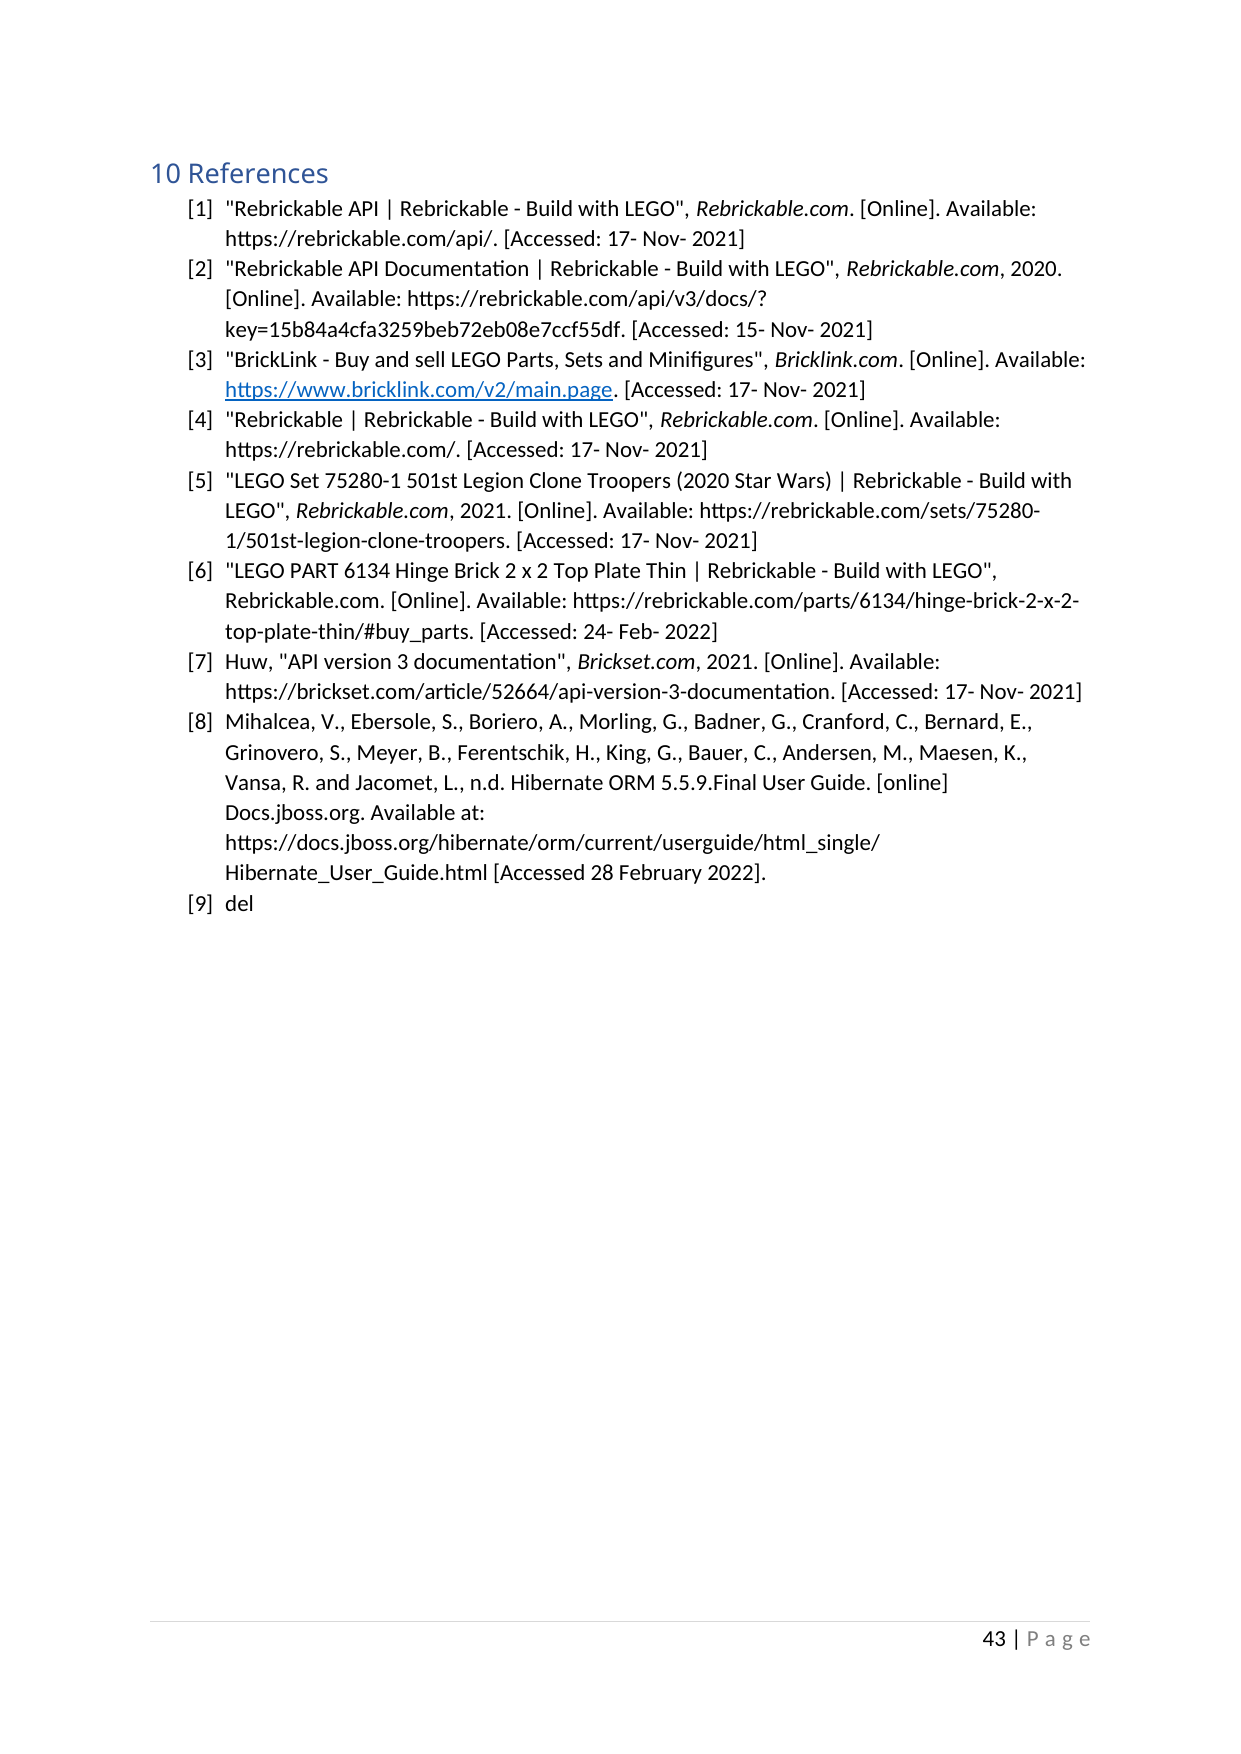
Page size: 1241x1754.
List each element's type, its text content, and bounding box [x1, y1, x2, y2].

list "Rebrickable API | Rebrickable - Build with LEGO", Rebrickable.com. [Online]. Available: https://rebrickable.com/api/. [Accessed: 17- Nov- 2021] [187, 194, 1090, 252]
list del [187, 889, 1090, 917]
subtitle References [150, 154, 1090, 191]
list "LEGO PART 6134 Hinge Brick 2 x 2 Top Plate Thin | Rebrickable - Build with LEGO", Rebrickable.com. [Online]. Available: https://rebrickable.com/parts/6134/hinge-brick-2-x-2-top-plate-thin/#buy_parts. [Accessed: 24- Feb- 2022] [187, 556, 1090, 645]
list Huw, "API version 3 documentation", Brickset.com, 2021. [Online]. Available: https://brickset.com/article/52664/api-version-3-documentation. [Accessed: 17- Nov- 2021] [187, 647, 1090, 705]
list "Rebrickable | Rebrickable - Build with LEGO", Rebrickable.com. [Online]. Available: https://rebrickable.com/. [Accessed: 17- Nov- 2021] [187, 405, 1090, 464]
list "LEGO Set 75280-1 501st Legion Clone Troopers (2020 Star Wars) | Rebrickable - Build with LEGO", Rebrickable.com, 2021. [Online]. Available: https://rebrickable.com/sets/75280-1/501st-legion-clone-troopers. [Accessed: 17- Nov- 2021] [187, 466, 1090, 554]
list "BrickLink - Buy and sell LEGO Parts, Sets and Minifigures", Bricklink.com. [Online]. Available: https://www.bricklink.com/v2/main.page. [Accessed: 17- Nov- 2021] [187, 345, 1090, 403]
list Mihalcea, V., Ebersole, S., Boriero, A., Morling, G., Badner, G., Cranford, C., Bernard, E., Grinovero, S., Meyer, B., Ferentschik, H., King, G., Bauer, C., Andersen, M., Maesen, K., Vansa, R. and Jacomet, L., n.d. Hibernate ORM 5.5.9.Final User Guide. [online] Docs.jboss.org. Available at: https://docs.jboss.org/hibernate/orm/current/userguide/html_single/Hibernate_User_Guide.html [Accessed 28 February 2022]. [187, 707, 1090, 887]
list "Rebrickable API Documentation | Rebrickable - Build with LEGO", Rebrickable.com, 2020. [Online]. Available: https://rebrickable.com/api/v3/docs/?key=15b84a4cfa3259beb72eb08e7ccf55df. [Accessed: 15- Nov- 2021] [187, 254, 1090, 343]
